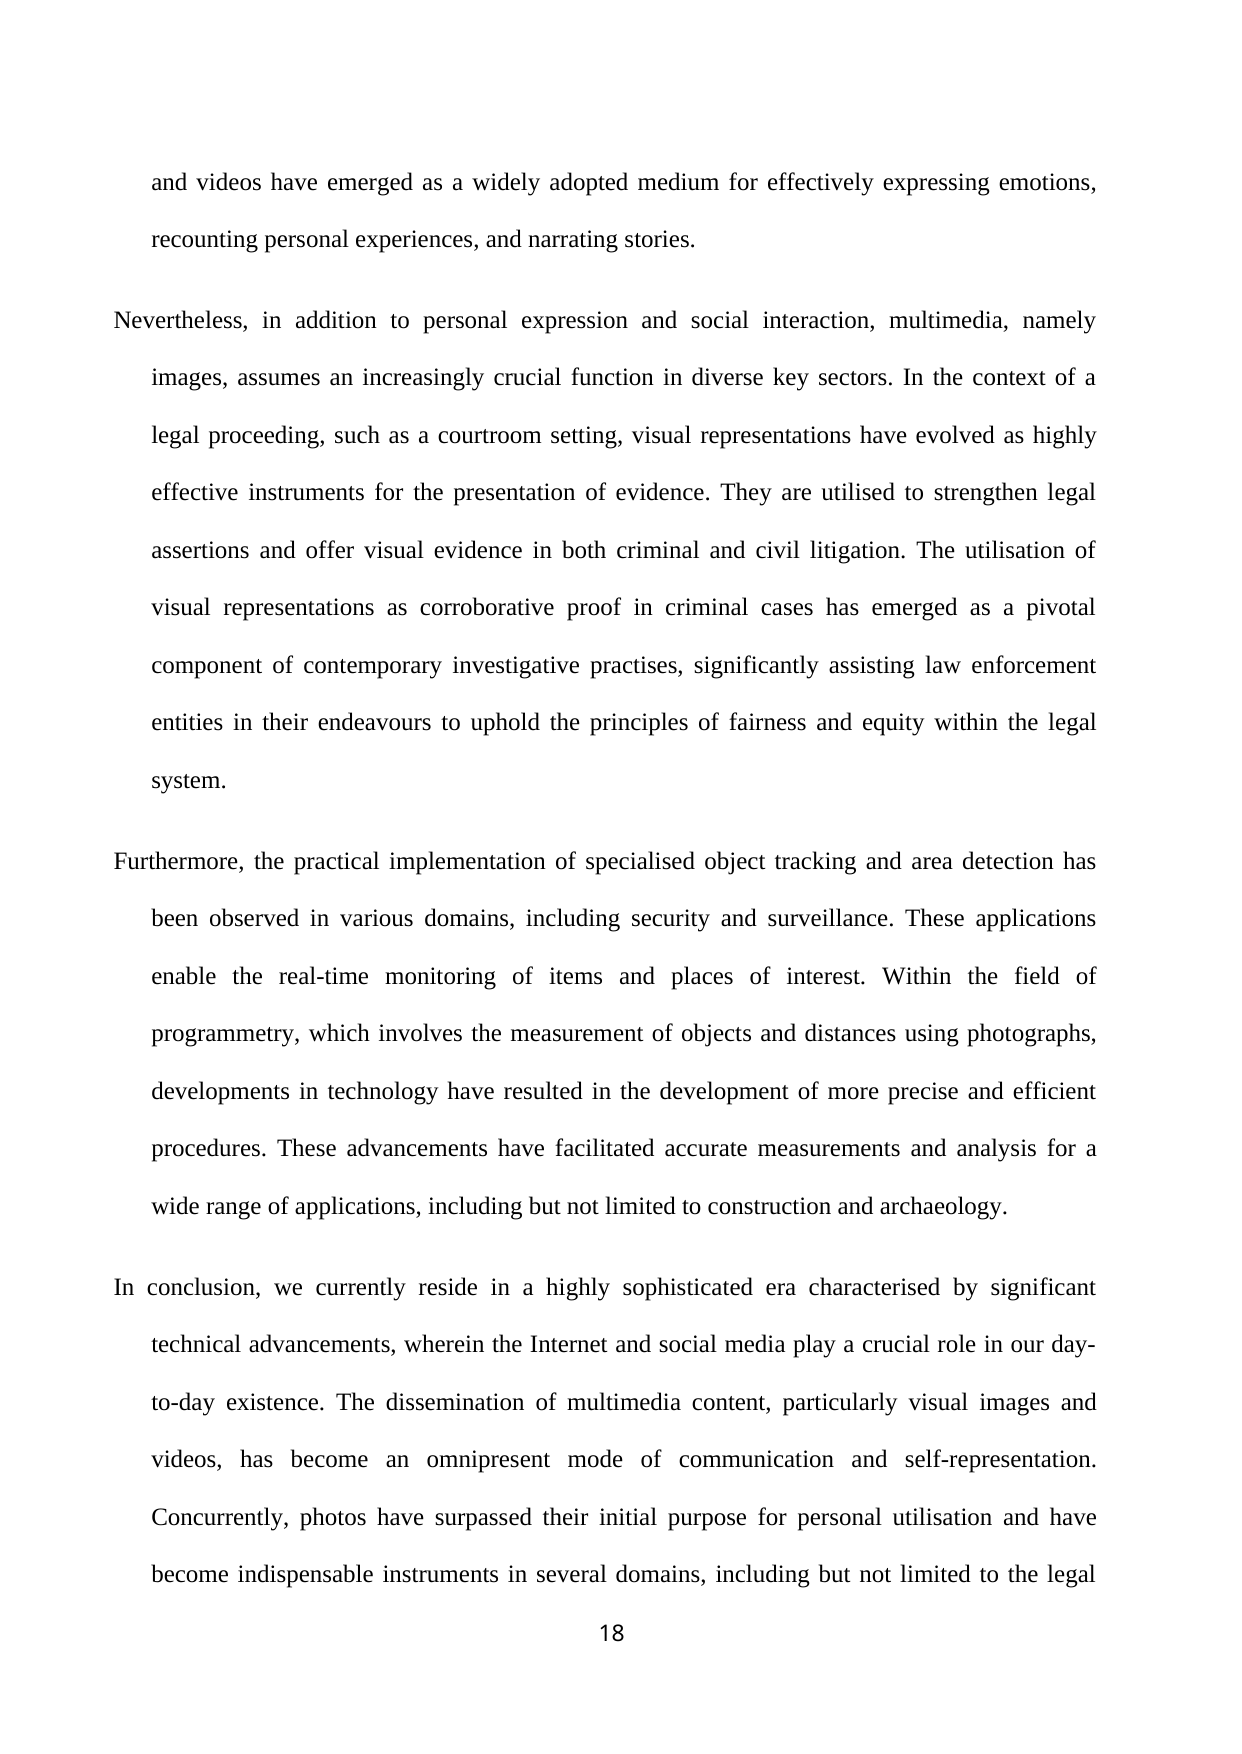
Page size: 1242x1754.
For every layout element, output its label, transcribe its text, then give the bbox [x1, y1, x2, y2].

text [113, 167, 1097, 253]
text Nevertheless, in addition to personal expression and social interaction, multimedia, namely images, assumes an increasingly crucial function in diverse key sectors. In the context of a legal proceeding, such as a courtroom setting, visual representations have evolved as highly effective instruments for the presentation of evidence. They are utilised to strengthen legal assertions and offer visual evidence in both criminal and civil litigation. The utilisation of visual representations as corroborative proof in criminal cases has emerged as a pivotal component of contemporary investigative practises, significantly assisting law enforcement entities in their endeavours to uphold the principles of fairness and equity within the legal system. [113, 305, 1097, 794]
text Furthermore, the practical implementation of specialised object tracking and area detection has been observed in various domains, including security and surveillance. These applications enable the real-time monitoring of items and places of interest. Within the field of programmetry, which involves the measurement of objects and distances using photographs, developments in technology have resulted in the development of more precise and efficient procedures. These advancements have facilitated accurate measurements and analysis for a wide range of applications, including but not limited to construction and archaeology. [113, 846, 1097, 1219]
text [113, 1272, 1097, 1588]
